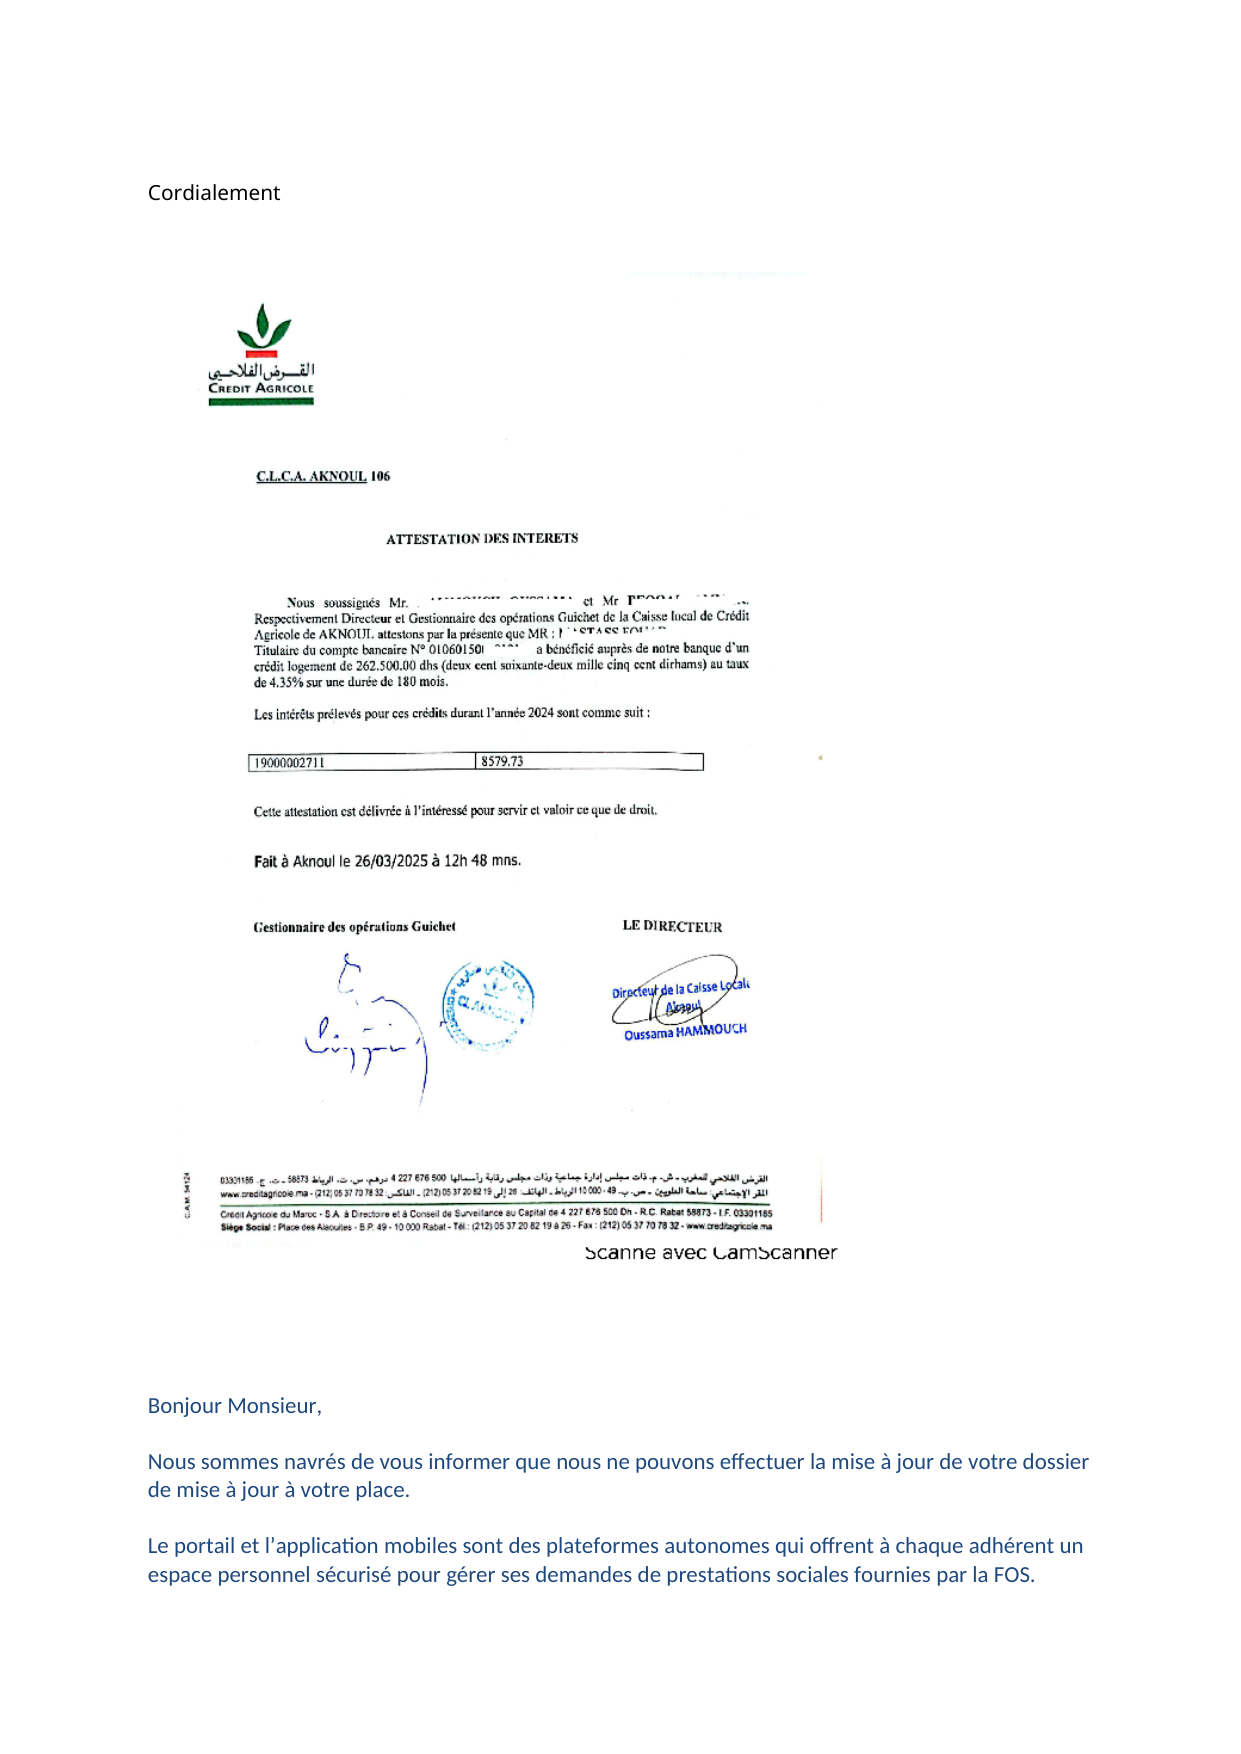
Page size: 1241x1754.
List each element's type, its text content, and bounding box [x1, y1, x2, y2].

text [148, 148, 1093, 207]
text Nous sommes navrés de vous informer que nous ne pouvons effectuer la mise à jour de votre dossier de mise à jour à votre place. [148, 1447, 1093, 1503]
text Bonjour Monsieur, [148, 1391, 1093, 1419]
picture [147, 272, 1093, 1326]
